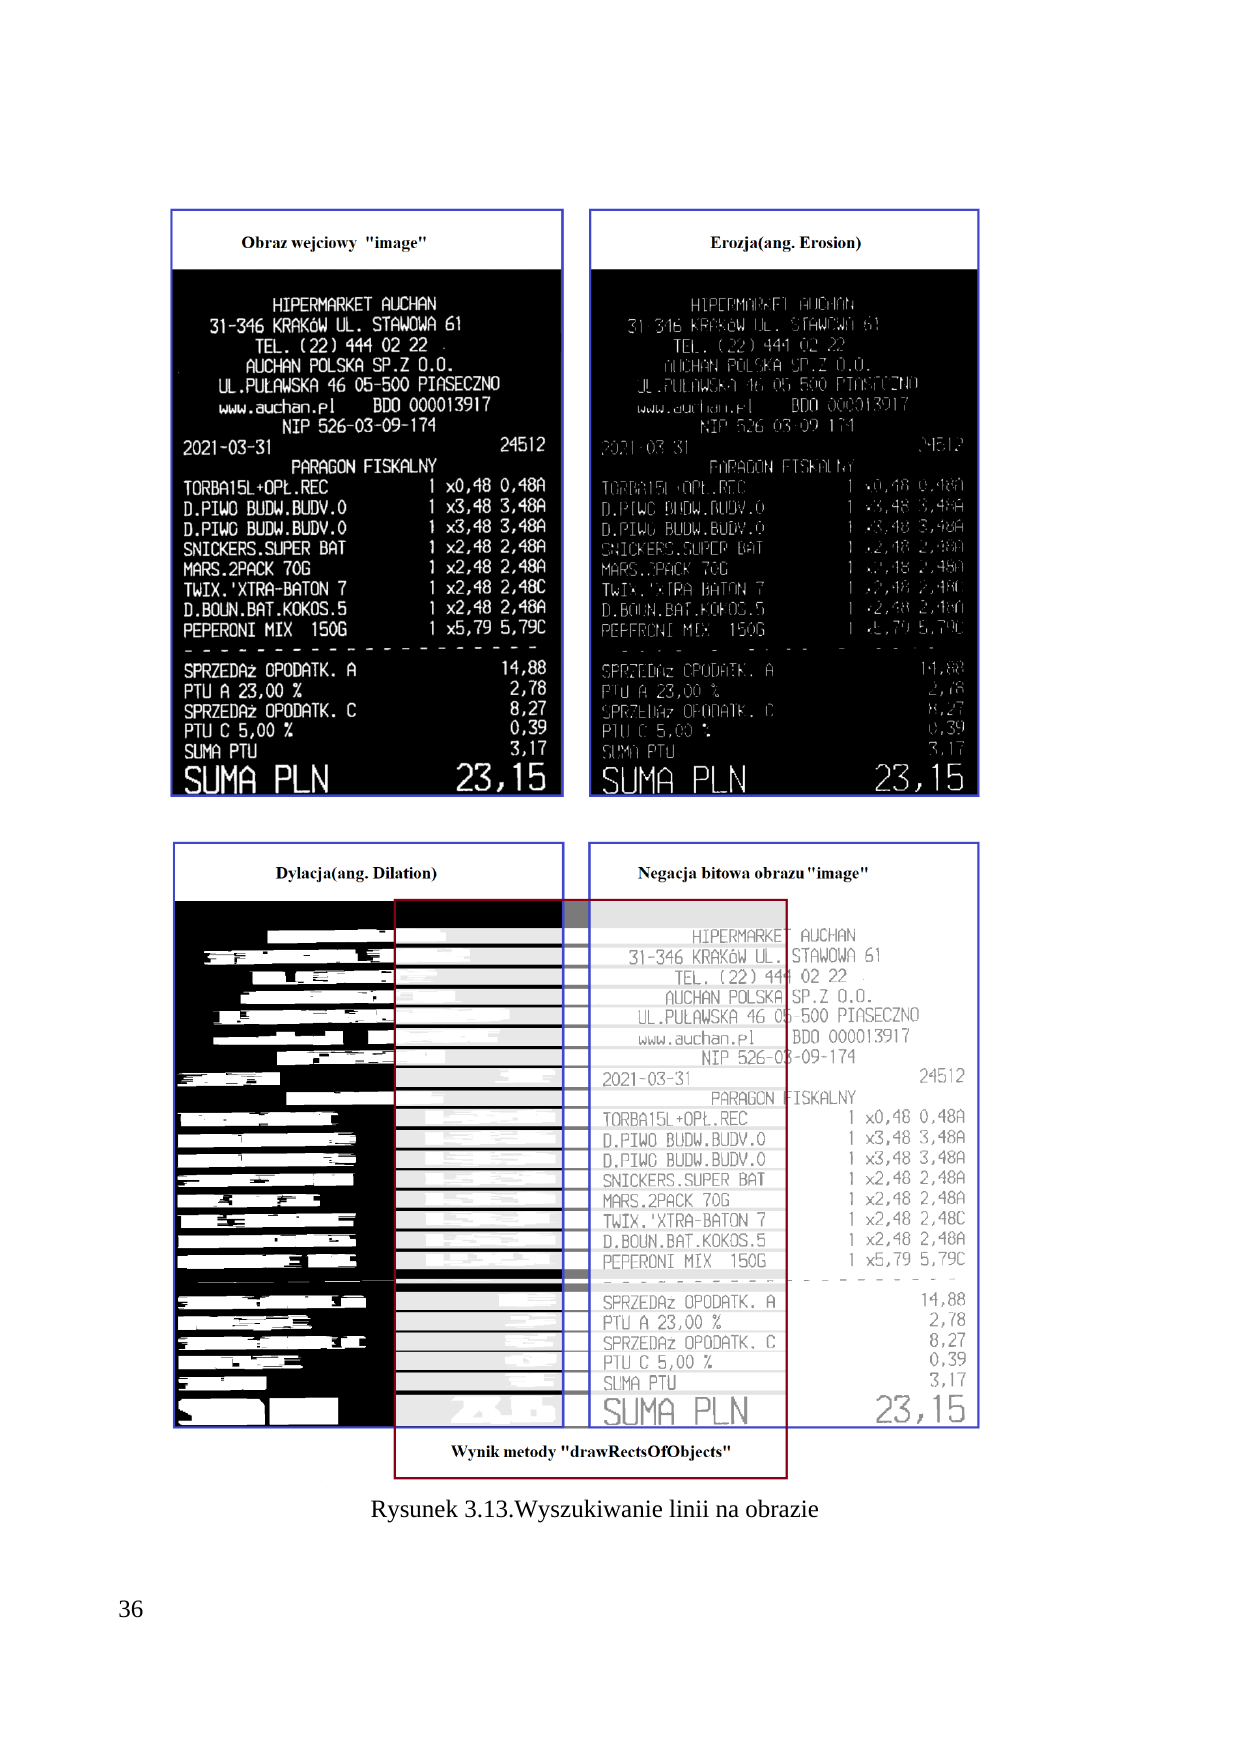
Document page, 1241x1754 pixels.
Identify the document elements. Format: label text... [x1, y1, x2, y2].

picture [138, 206, 1013, 1481]
